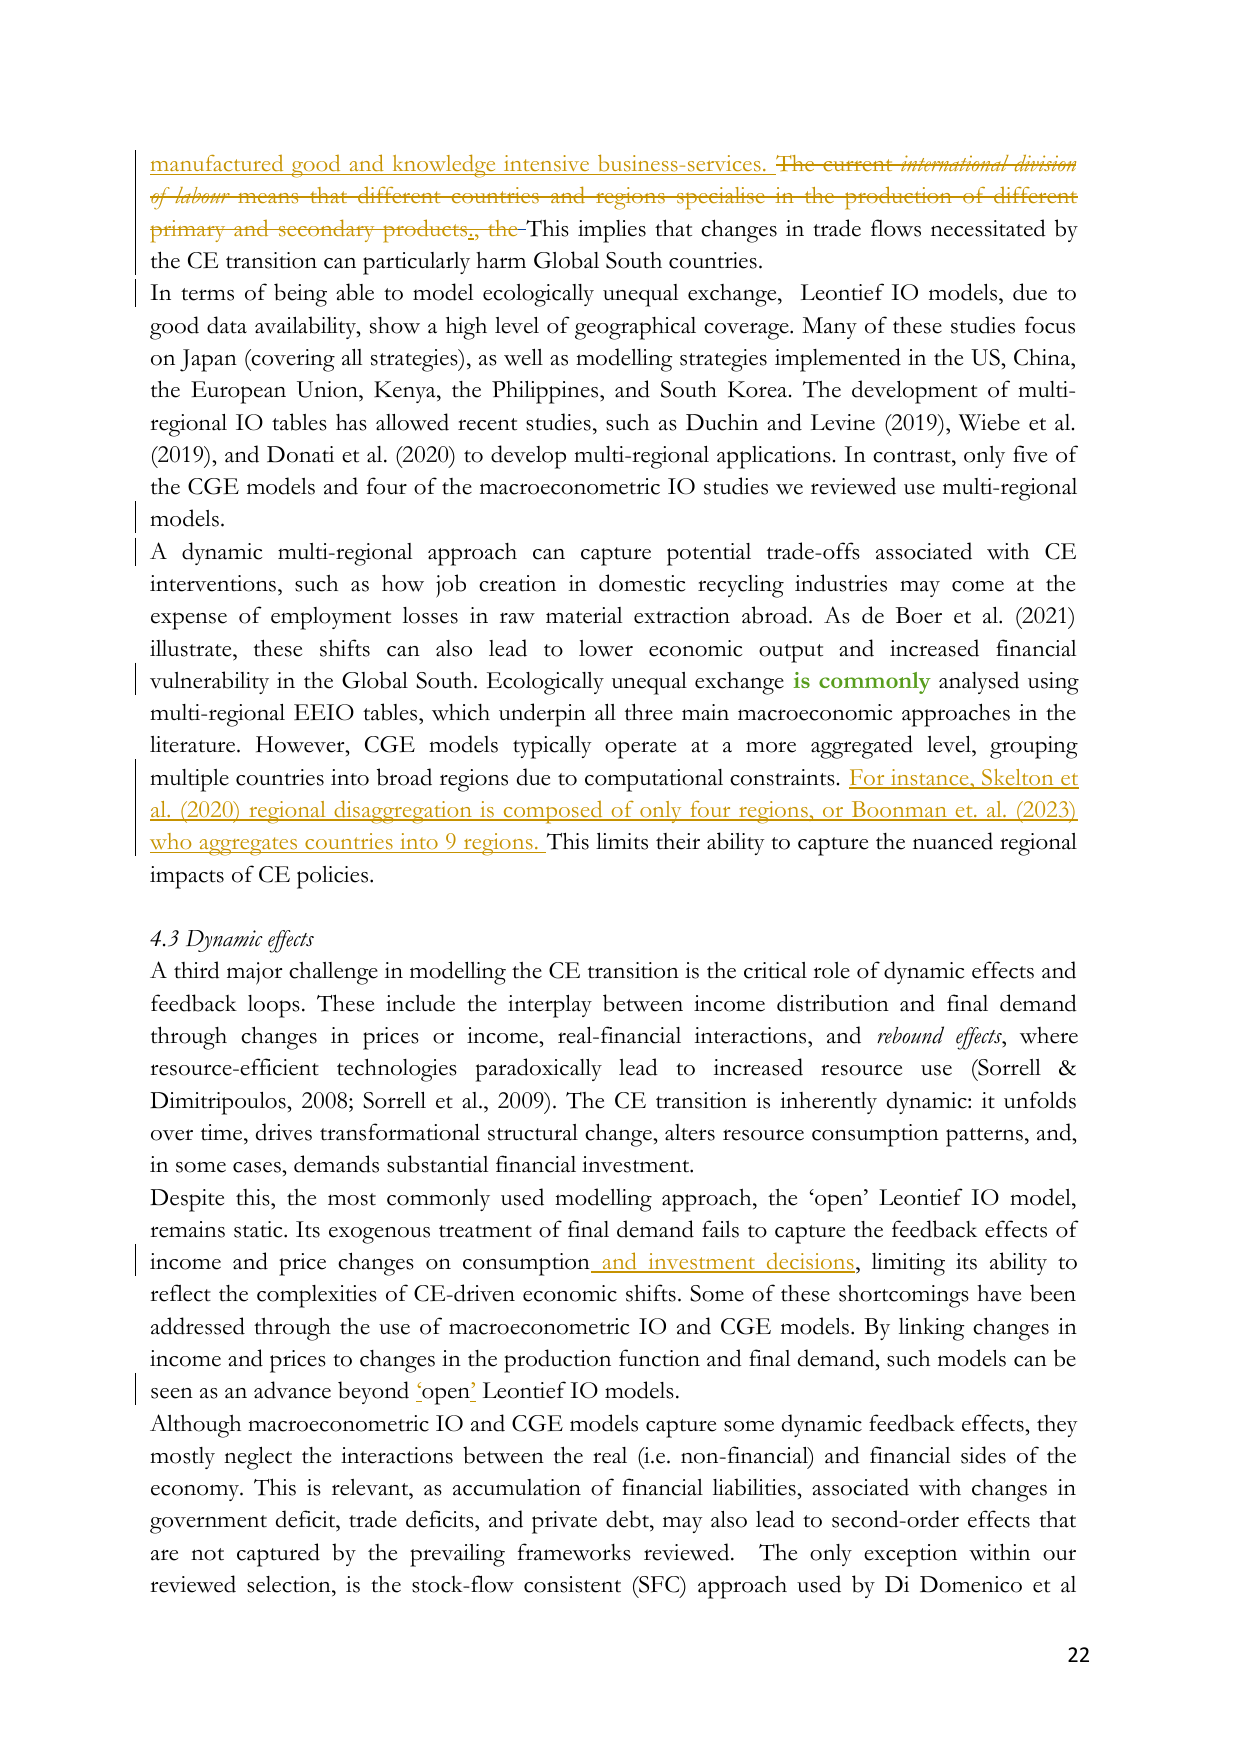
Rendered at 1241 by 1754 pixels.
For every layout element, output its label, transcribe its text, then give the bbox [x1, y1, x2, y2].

text A third major challenge in modelling the CE transition is the critical role of dynamic effects and feedback loops. These include the interplay between income distribution and final demand through changes in prices or income, real-financial interactions, and rebound effects, where resource-efficient technologies paradoxically lead to increased resource use (Sorrell & Dimitripoulos, 2008; Sorrell et al., 2009). The CE transition is inherently dynamic: it unfolds over time, drives transformational structural change, alters resource consumption patterns, and, in some cases, demands substantial financial investment. [150, 957, 1078, 1179]
text 4.3 Dynamic effects [150, 925, 1078, 953]
text Despite this, the most commonly used modelling approach, the ‘open’ Leontief IO model, remains static. Its exogenous treatment of final demand fails to capture the feedback effects of income and price changes on consumption, limiting its ability to reflect the complexities of CE-driven economic shifts. Some of these shortcomings have been addressed through the use of macroeconometric IO and CGE models. By linking changes in income and prices to changes in the production function and final demand, such models can be seen as an advance beyond open Leontief IO models. [150, 1183, 1078, 1405]
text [150, 150, 1078, 196]
text A dynamic multi-regional approach can capture potential trade-offs associated with CE interventions, such as how job creation in domestic recycling industries may come at the expense of employment losses in raw material extraction abroad. As de Boer et al. (2021) illustrate, these shifts can also lead to lower economic output and increased financial vulnerability in the Global South. Ecologically unequal exchange is commonly analysed using multi-regional EEIO tables, which underpin all three main macroeconomic approaches in the literature. However, CGE models typically operate at a more aggregated level, grouping multiple countries into broad regions due to computational constraints. This limits their ability to capture the nuanced regional impacts of CE policies. [150, 821, 1078, 888]
text In terms of being able to model ecologically unequal exchange, Leontief IO models, due to good data availability, show a high level of geographical coverage. Many of these studies focus on Japan (covering all strategies), as well as modelling strategies implemented in the US, China, the European Union, Kenya, the Philippines, and South Korea. The development of multi-regional IO tables has allowed recent studies, such as Duchin and Levine (2019), Wiebe et al. (2019), and Donati et al. (2020) to develop multi-regional applications. In contrast, only five of the CGE models and four of the macroeconometric IO studies we reviewed use multi-regional models. [150, 279, 1078, 533]
text A dynamic multi-regional approach can capture potential trade-offs associated with CE interventions, such as how job creation in domestic recycling industries may come at the expense of employment losses in raw material extraction abroad. As de Boer et al. (2021) illustrate, these shifts can also lead to lower economic output and increased financial vulnerability in the Global South. Ecologically unequal exchange is commonly analysed using multi-regional EEIO tables, which underpin all three main macroeconomic approaches in the literature. However, CGE models typically operate at a more aggregated level, grouping multiple countries into broad regions due to computational constraints. This limits their ability to capture the nuanced regional impacts of CE policies. [150, 537, 1078, 819]
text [150, 1409, 1078, 1599]
